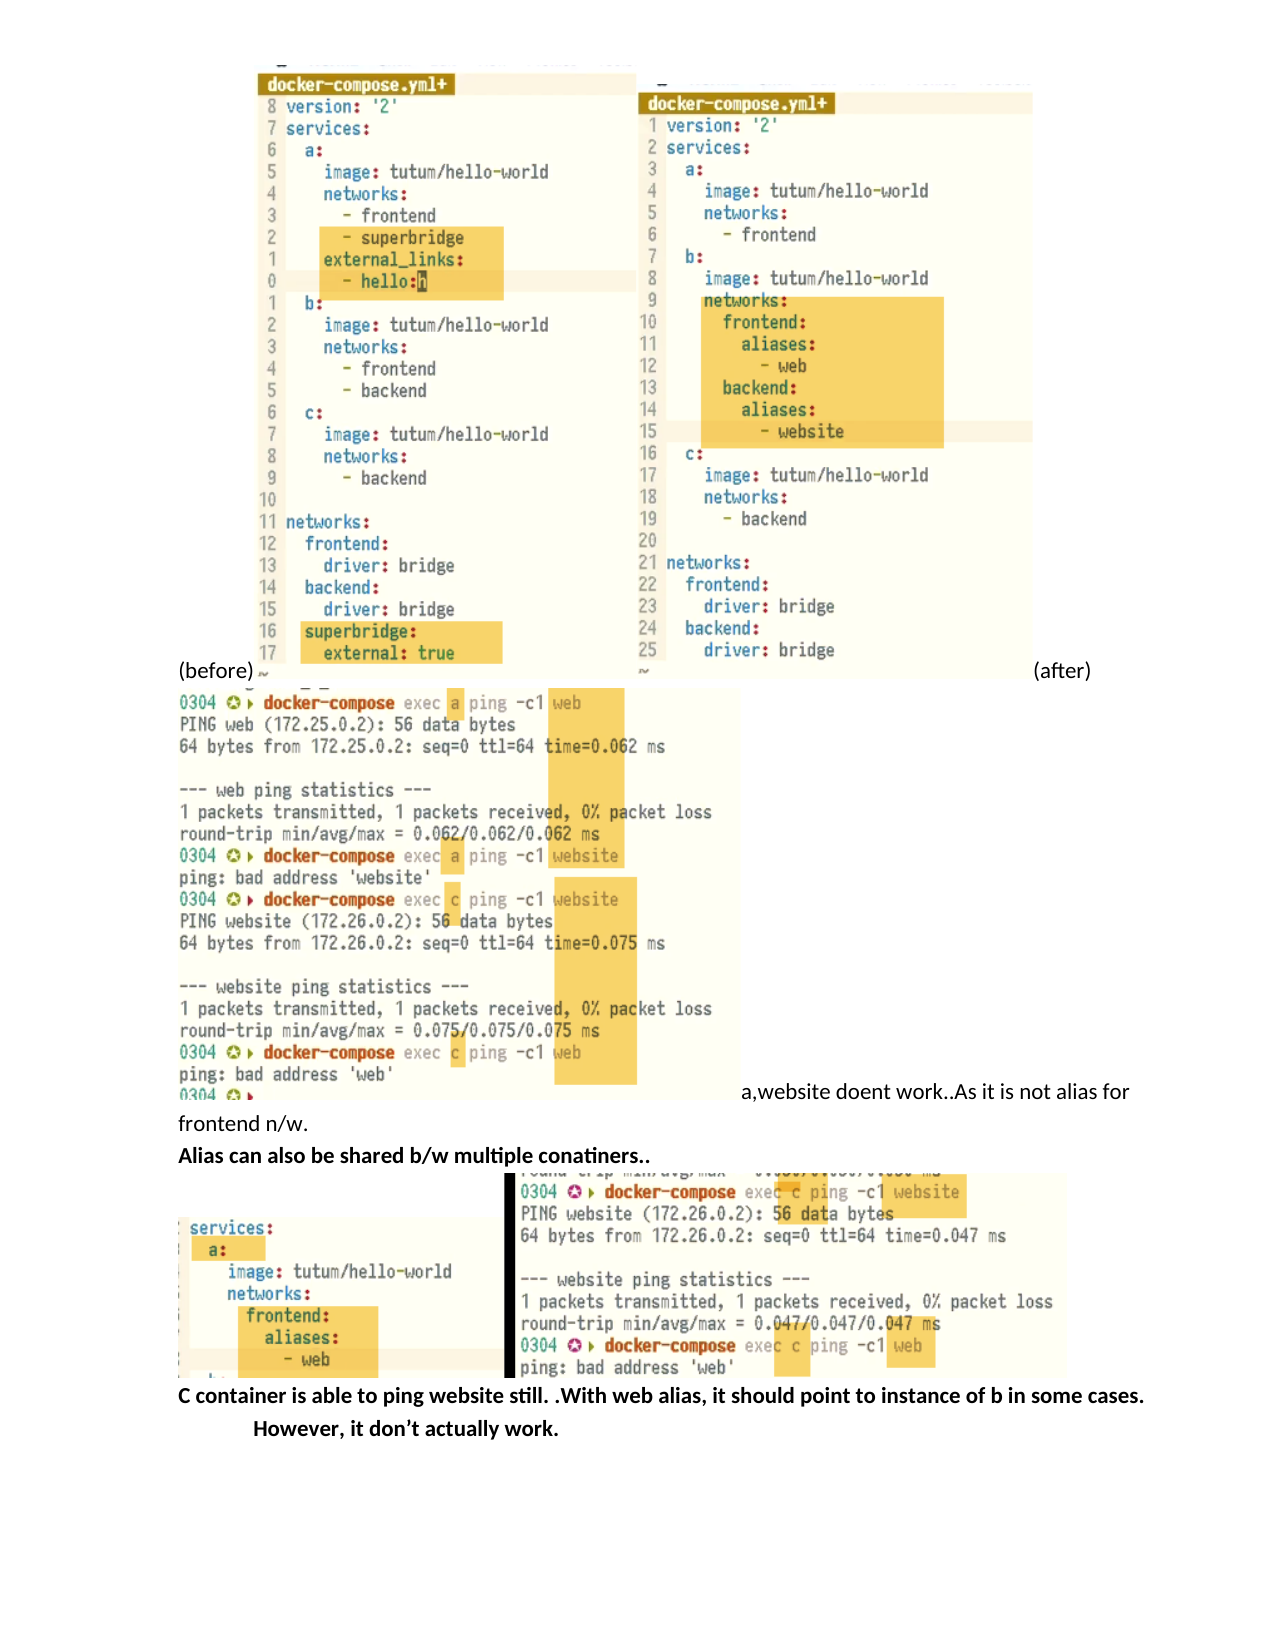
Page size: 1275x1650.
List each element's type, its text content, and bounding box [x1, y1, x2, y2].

picture [178, 1173, 1067, 1378]
picture [253, 65, 1033, 679]
list C container is able to ping website still. .With web alias, it should point to instance of b in some cases. However, it don’t actually work. [178, 1382, 1162, 1442]
picture [178, 688, 741, 1100]
list Alias can also be shared b/w multiple conatiners.. [178, 1141, 1162, 1169]
